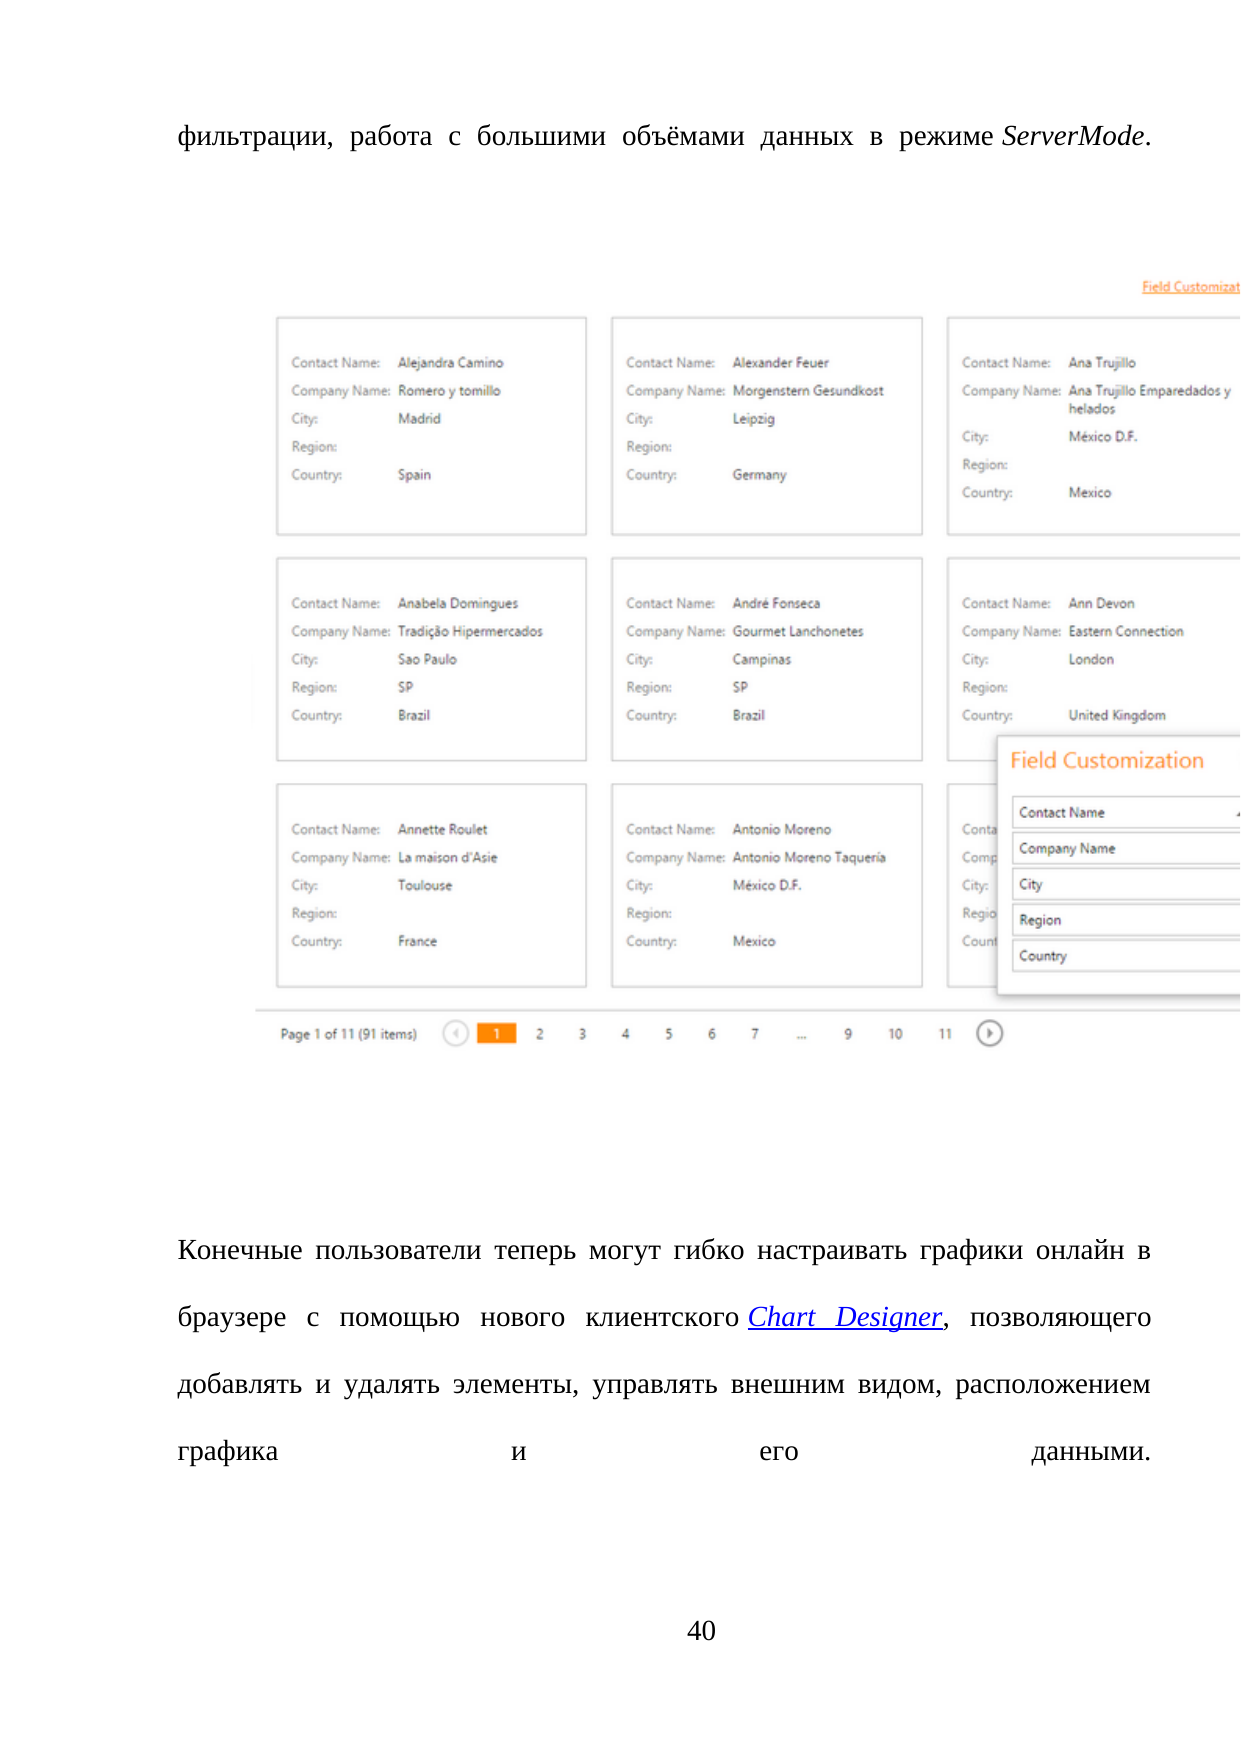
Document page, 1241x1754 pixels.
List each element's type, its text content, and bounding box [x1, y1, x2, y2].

text Конечные пользователи теперь могут гибко настраивать графики онлайн в браузере с помощью нового клиентского Chart Designer, позволяющего добавлять и удалять элементы, управлять внешним видом, расположением графика и его данными. [177, 1098, 1152, 1534]
picture [251, 252, 1241, 1065]
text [177, 118, 1152, 219]
